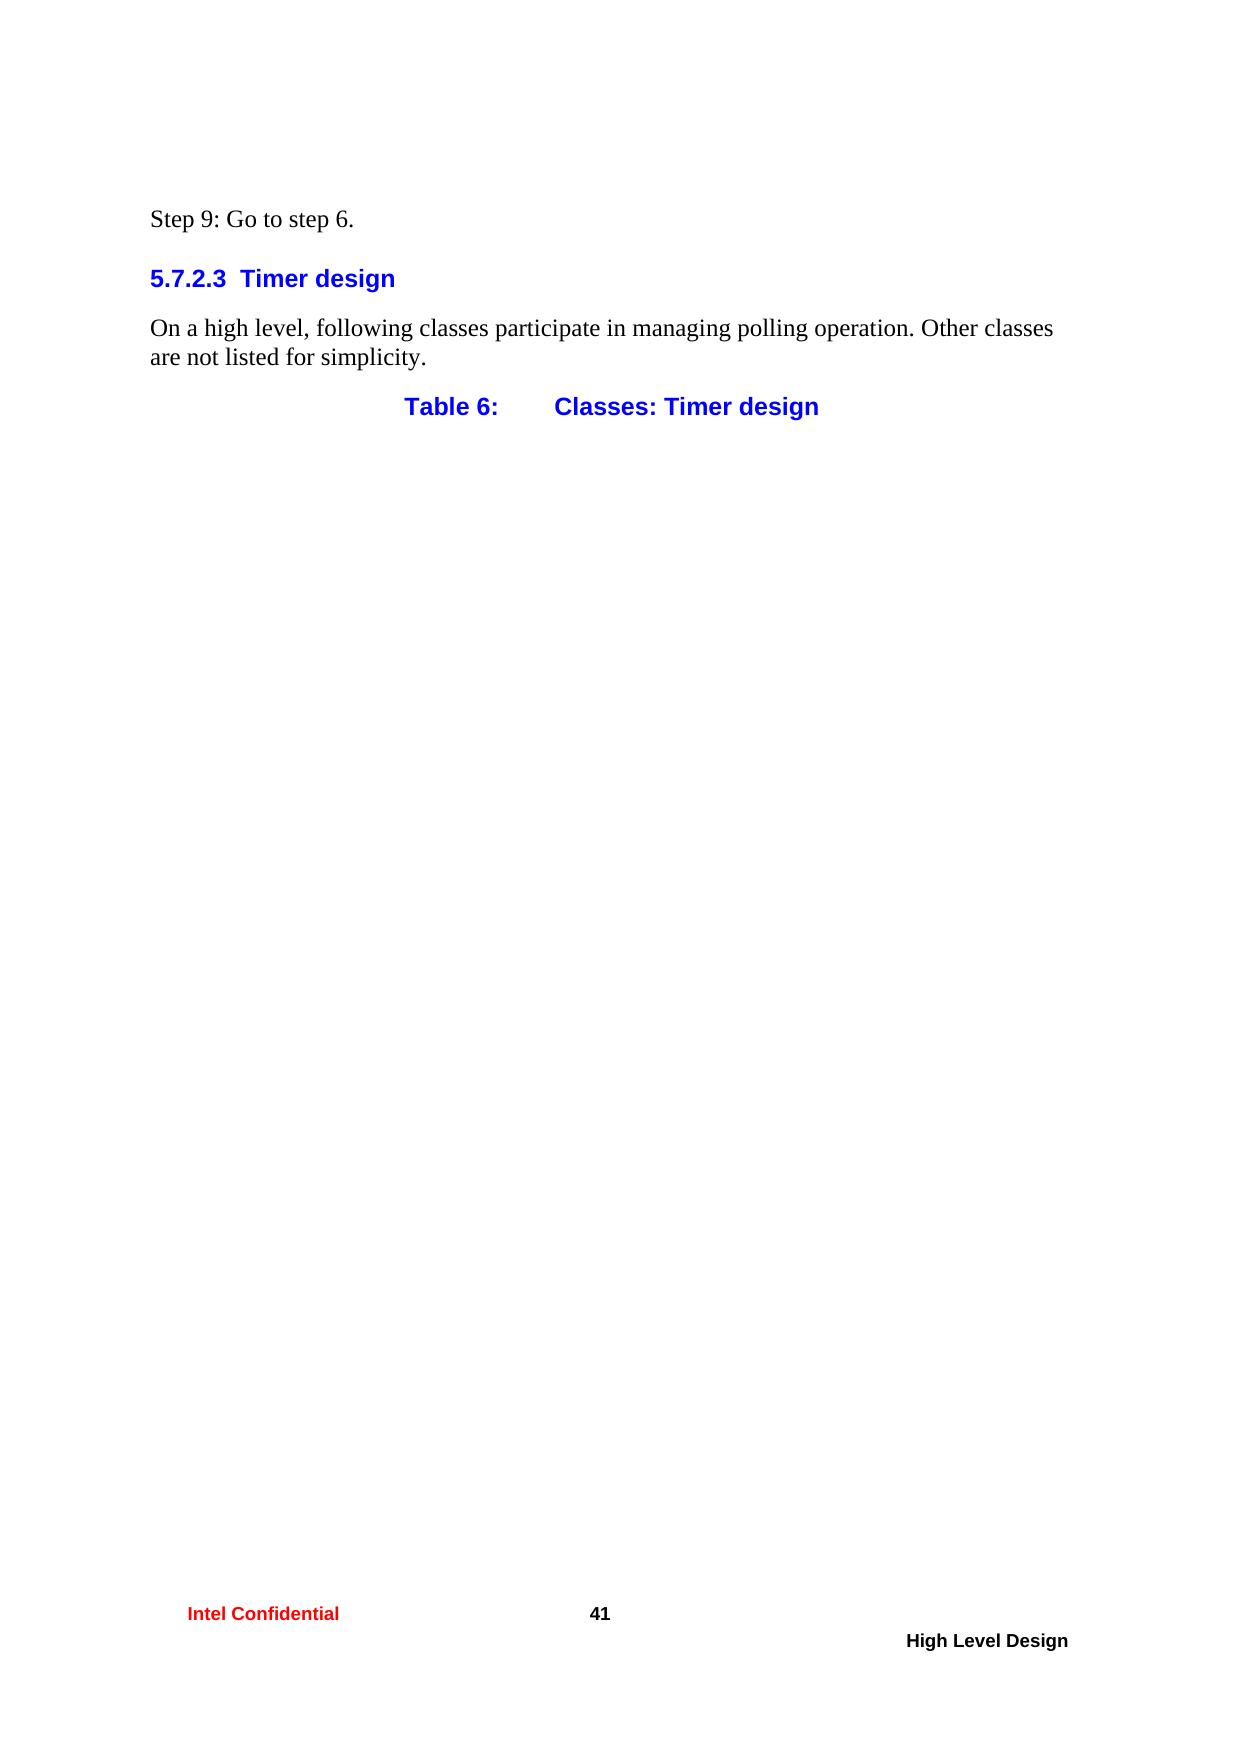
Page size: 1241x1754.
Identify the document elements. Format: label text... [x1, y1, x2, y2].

text On a high level, following classes participate in managing polling operation. Other classes are not listed for simplicity. [150, 313, 1074, 371]
subtitle Timer design [150, 264, 1074, 293]
text Step 9: Go to step 6. [150, 204, 1074, 233]
